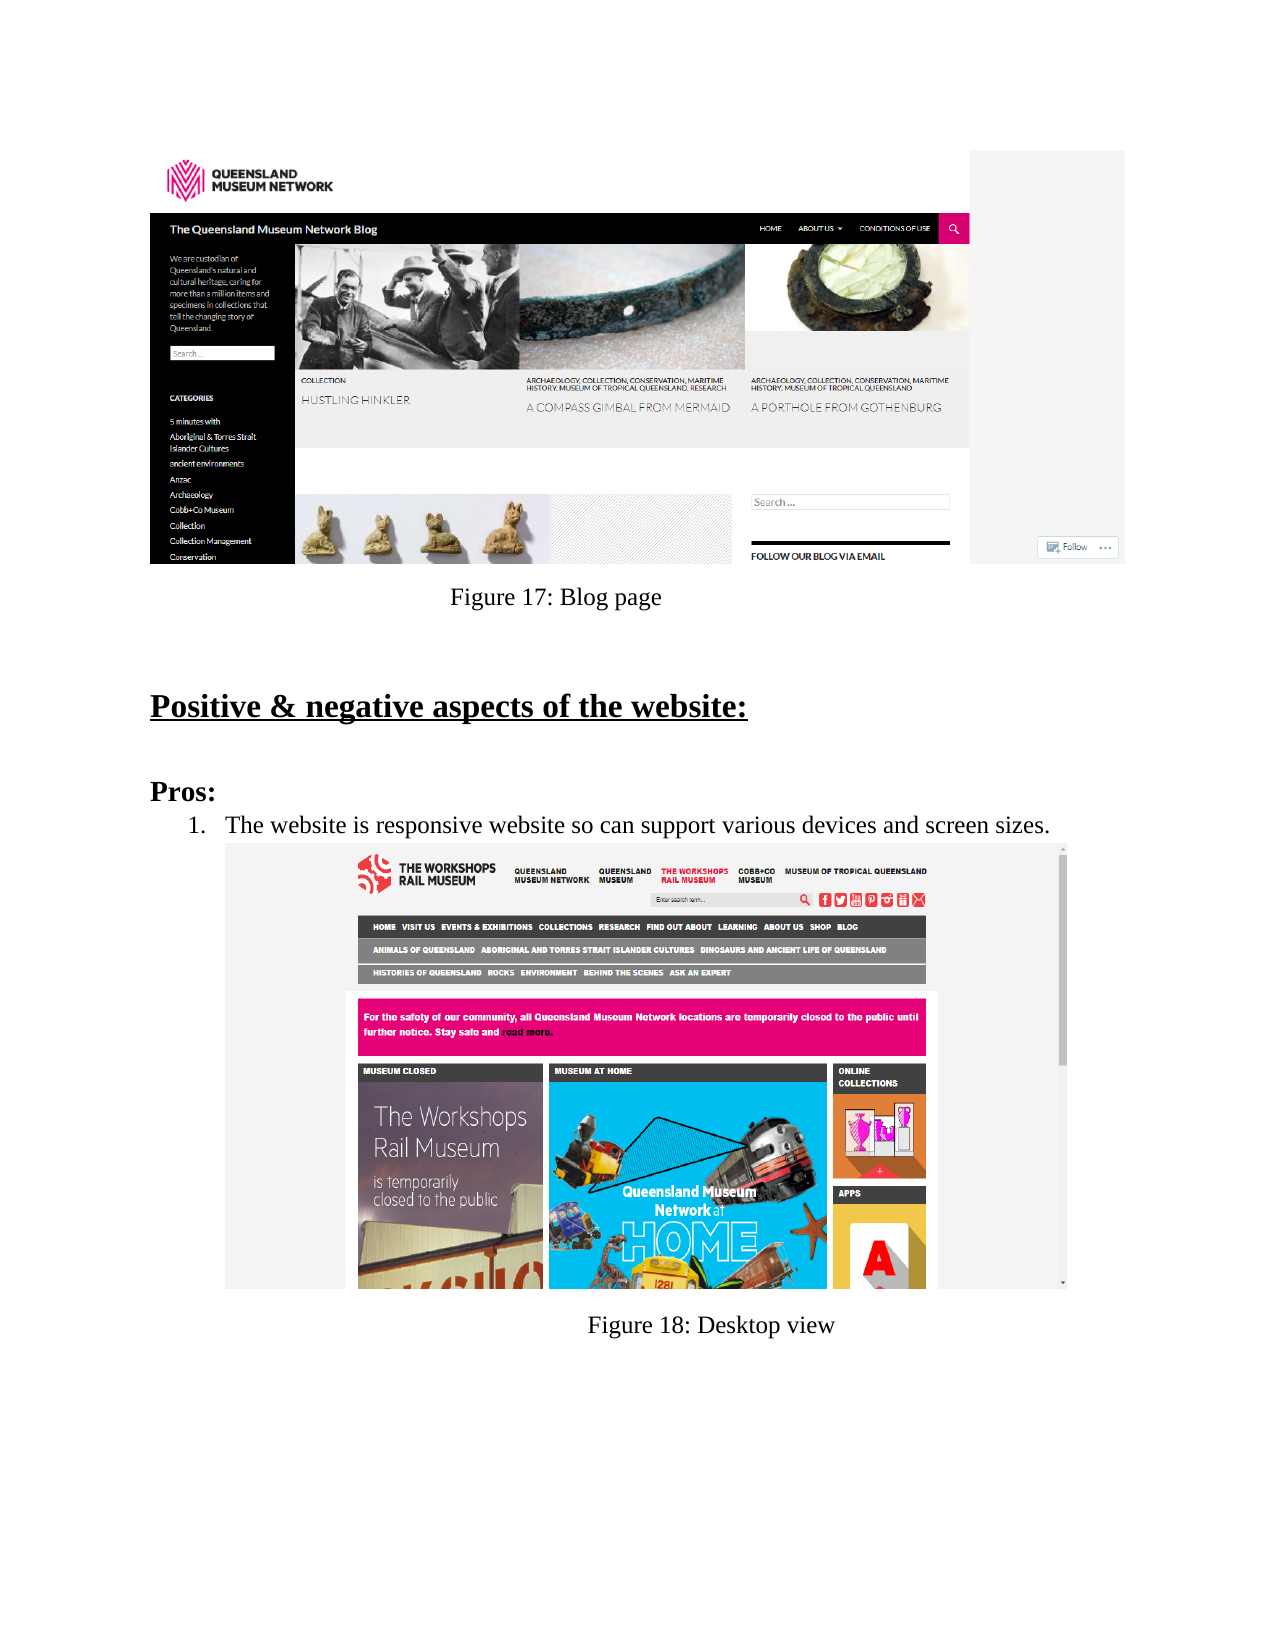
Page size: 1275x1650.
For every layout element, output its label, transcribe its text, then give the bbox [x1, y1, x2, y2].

picture [699, 1204, 709, 1215]
picture [716, 1243, 792, 1289]
picture [623, 1247, 634, 1261]
subtitle Pros: [150, 774, 1125, 808]
subtitle Positive & negative aspects of the website: [150, 686, 1125, 724]
picture [554, 1115, 625, 1189]
list The website is responsive website so can support various devices and screen sizes. [187, 811, 1125, 839]
picture [150, 150, 1125, 564]
picture [591, 1222, 707, 1289]
picture [625, 1187, 639, 1196]
picture [225, 843, 1068, 1289]
picture [692, 1186, 698, 1196]
picture [623, 1222, 634, 1236]
text Figure 17: Blog page [150, 582, 1125, 611]
picture [650, 1189, 663, 1196]
picture [666, 1186, 673, 1196]
picture [704, 1118, 817, 1208]
picture [680, 1208, 694, 1215]
picture [656, 1205, 663, 1215]
text Figure 18: Desktop view [150, 1310, 1125, 1338]
